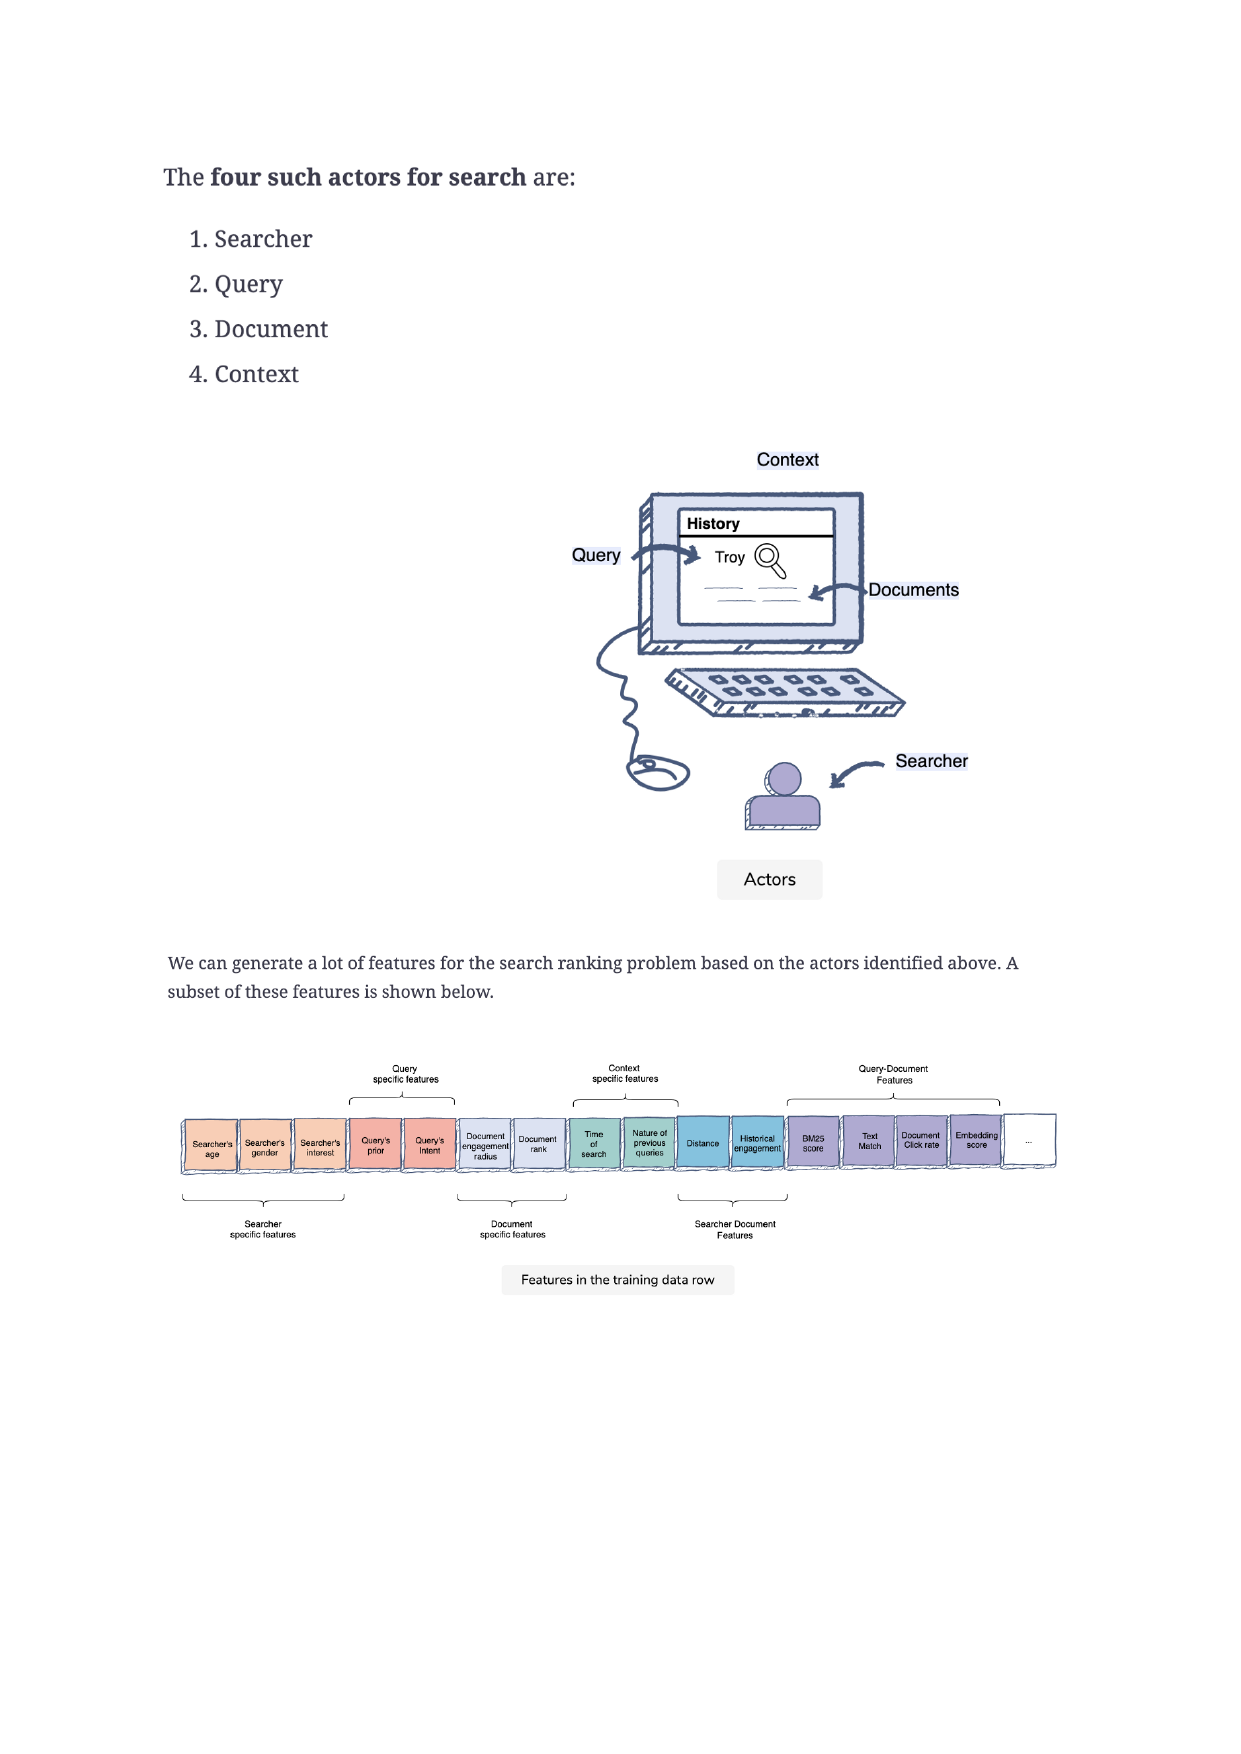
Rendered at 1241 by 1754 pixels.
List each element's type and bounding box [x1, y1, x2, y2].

picture [150, 943, 1091, 1324]
picture [150, 150, 1091, 925]
